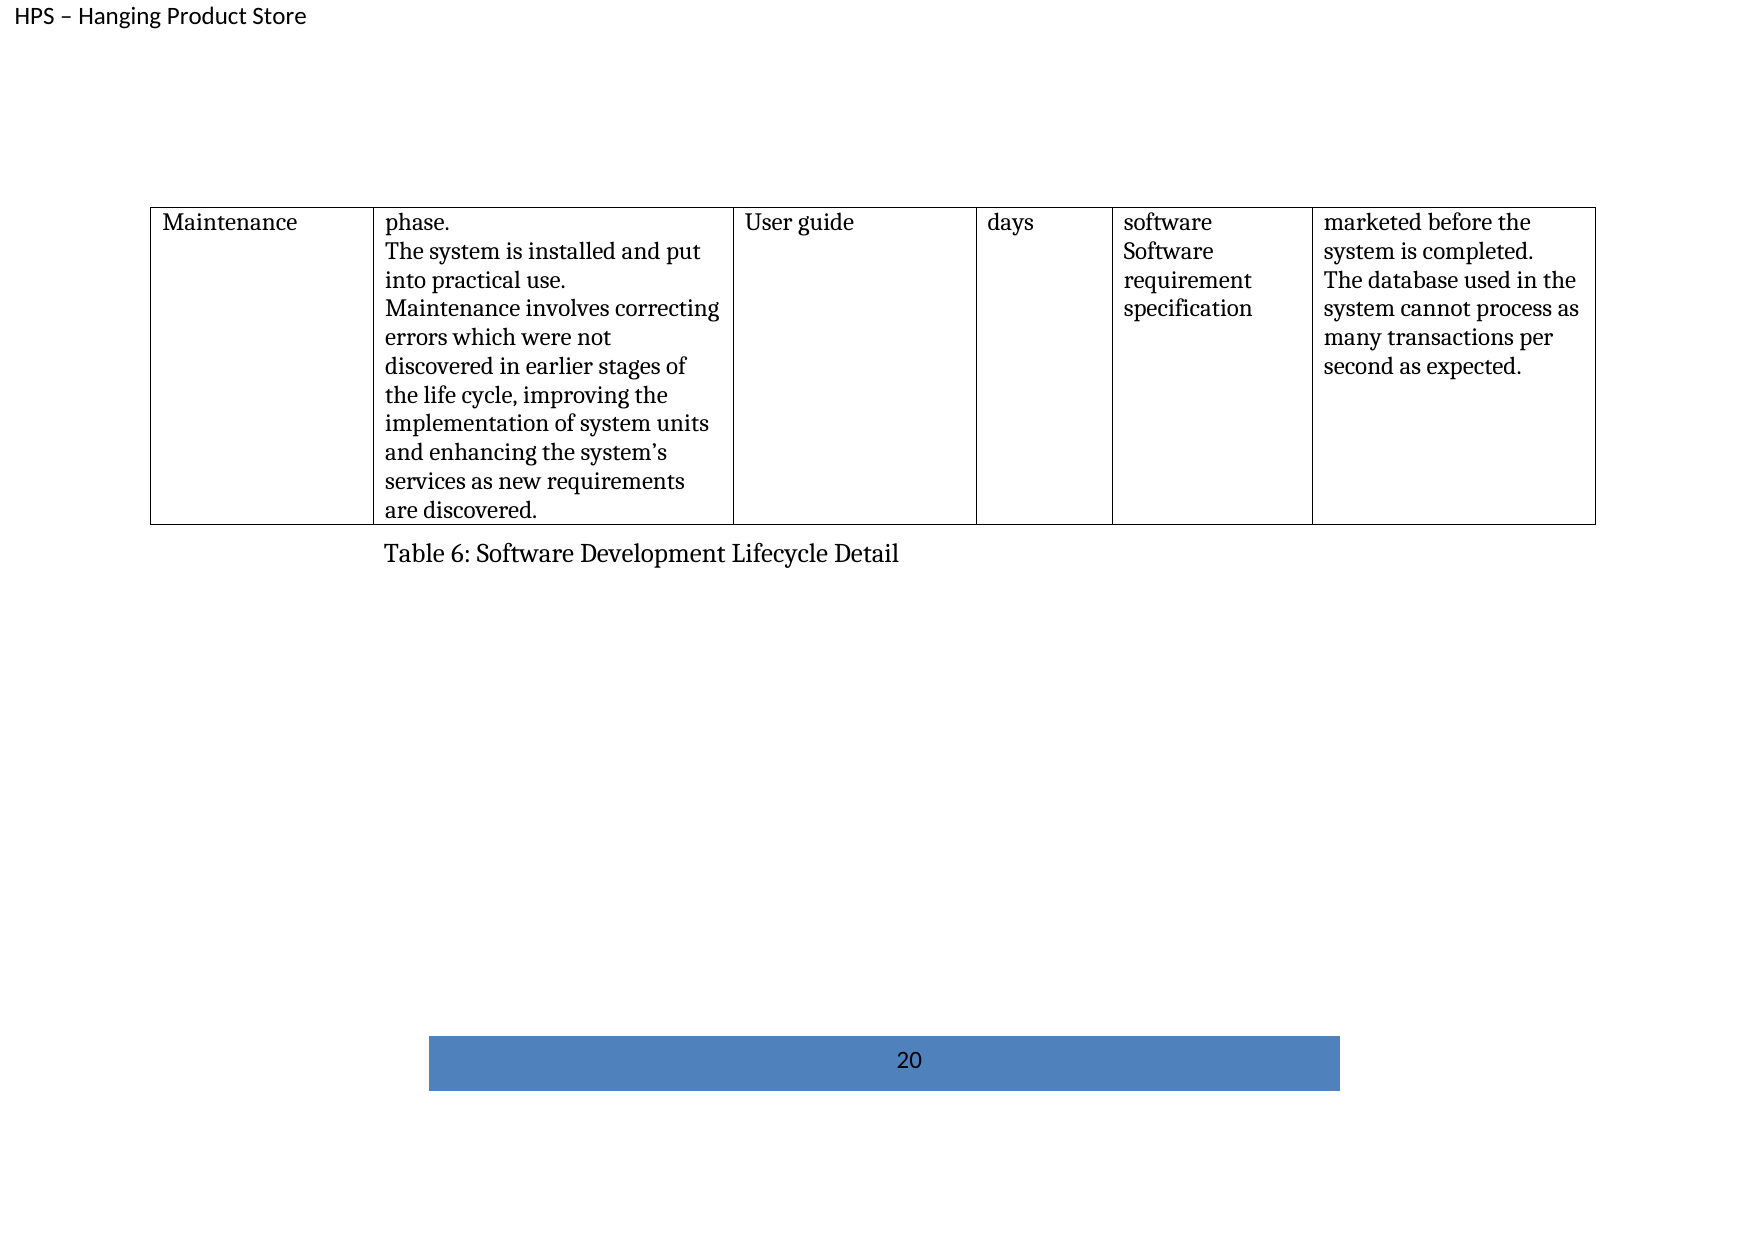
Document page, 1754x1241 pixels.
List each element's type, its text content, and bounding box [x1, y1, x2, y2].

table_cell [1113, 208, 1312, 524]
table_cell 92 man days [977, 208, 1112, 524]
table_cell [1313, 208, 1595, 524]
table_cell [734, 208, 976, 524]
text Table : Software Development Lifecycle Detail [383, 538, 1607, 569]
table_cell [151, 208, 373, 524]
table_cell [374, 208, 733, 524]
